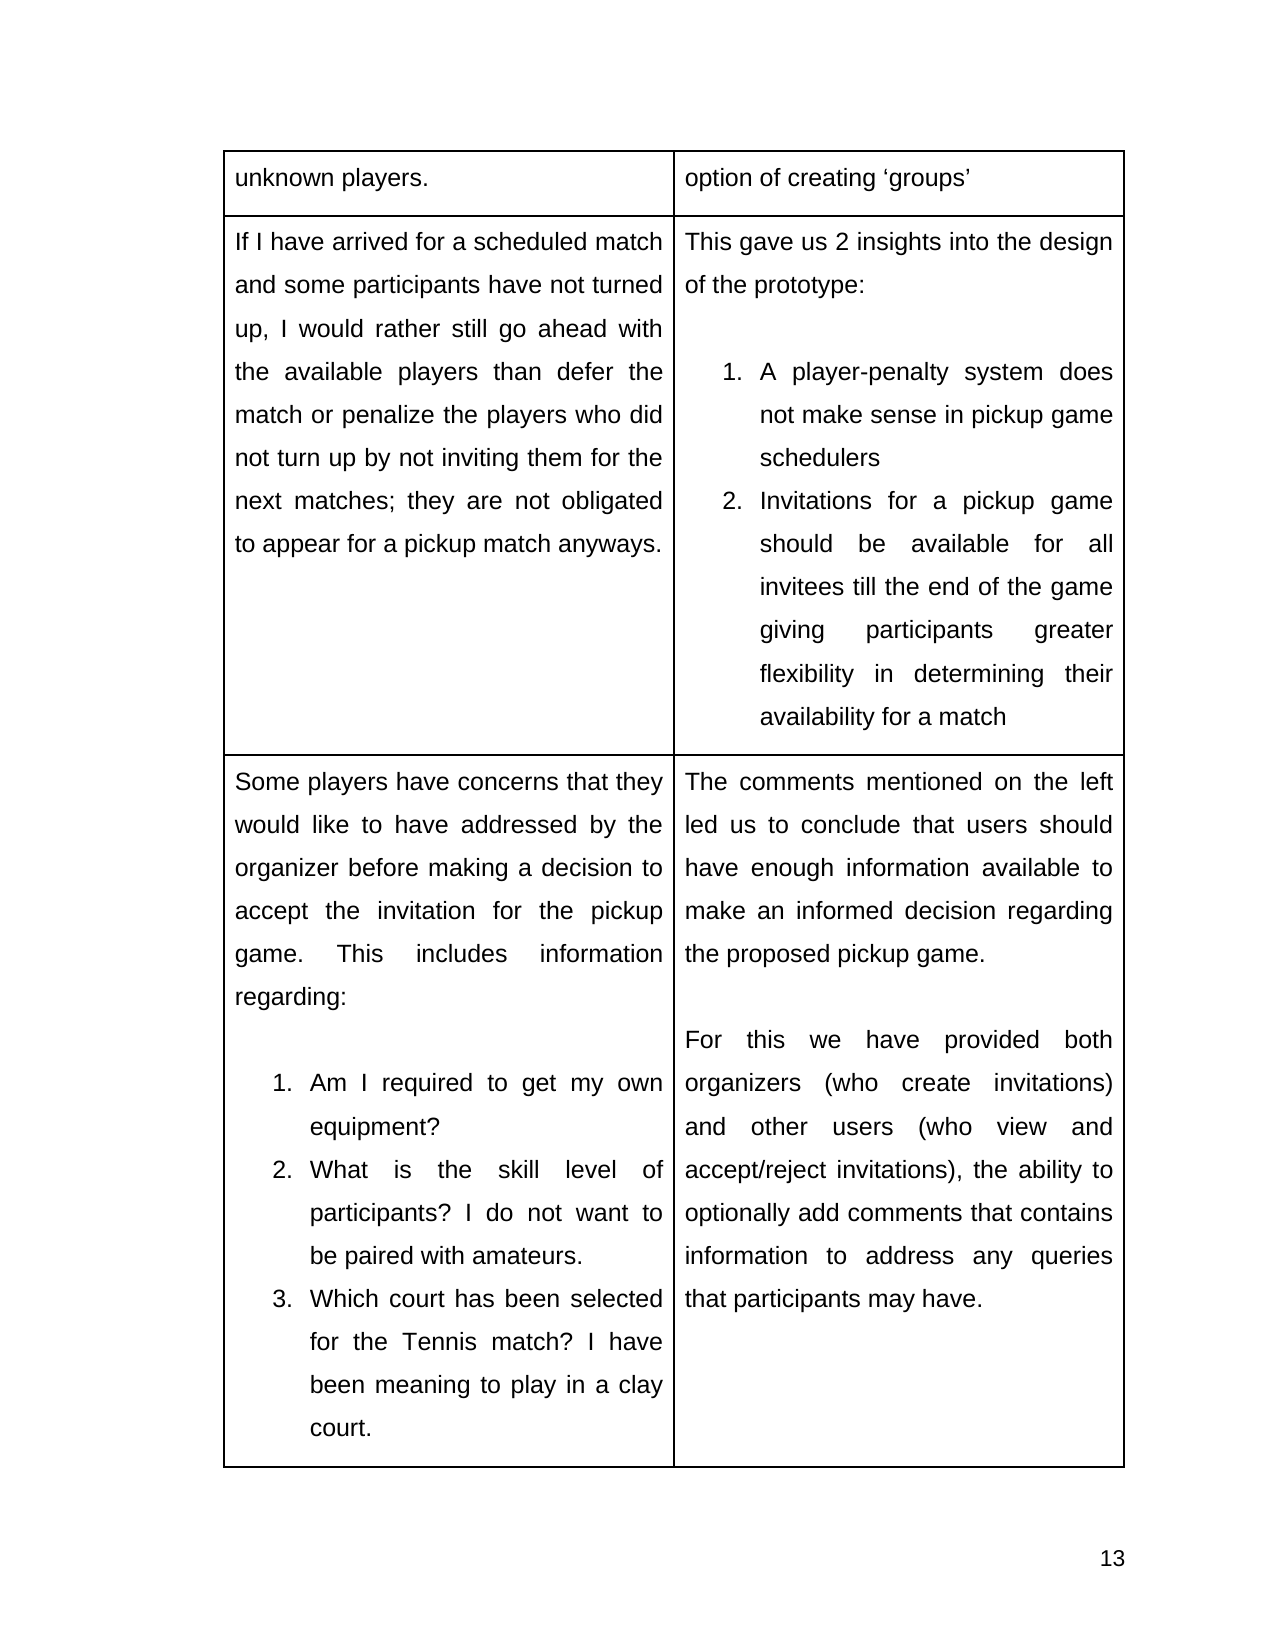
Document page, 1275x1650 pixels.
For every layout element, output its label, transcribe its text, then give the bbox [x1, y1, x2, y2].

table_cell Some players have concerns that they would like to have addressed by the organizer before making a decision to accept the invitation for the pickup game. This includes information regarding: Am I required to get my own equipment? What is the skill level of participants? I do not want to be paired with amateurs. Which court has been selected for the Tennis match? I have been meaning to play in a clay court. [225, 756, 673, 1466]
table_cell If I have arrived for a scheduled match and some participants have not turned up, I would rather still go ahead with the available players than defer the match or penalize the players who did not turn up by not inviting them for the next matches; they are not obligated to appear for a pickup match anyways. [225, 217, 673, 754]
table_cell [225, 152, 673, 215]
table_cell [675, 152, 1123, 215]
table_cell This gave us 2 insights into the design of the prototype: A player-penalty system does not make sense in pickup game schedulers Invitations for a pickup game should be available for all invitees till the end of the game giving participants greater flexibility in determining their availability for a match [675, 217, 1123, 754]
table_cell The comments mentioned on the left led us to conclude that users should have enough information available to make an informed decision regarding the proposed pickup game. For this we have provided both organizers (who create invitations) and other users (who view and accept/reject invitations), the ability to optionally add comments that contains information to address any queries that participants may have. [675, 756, 1123, 1466]
